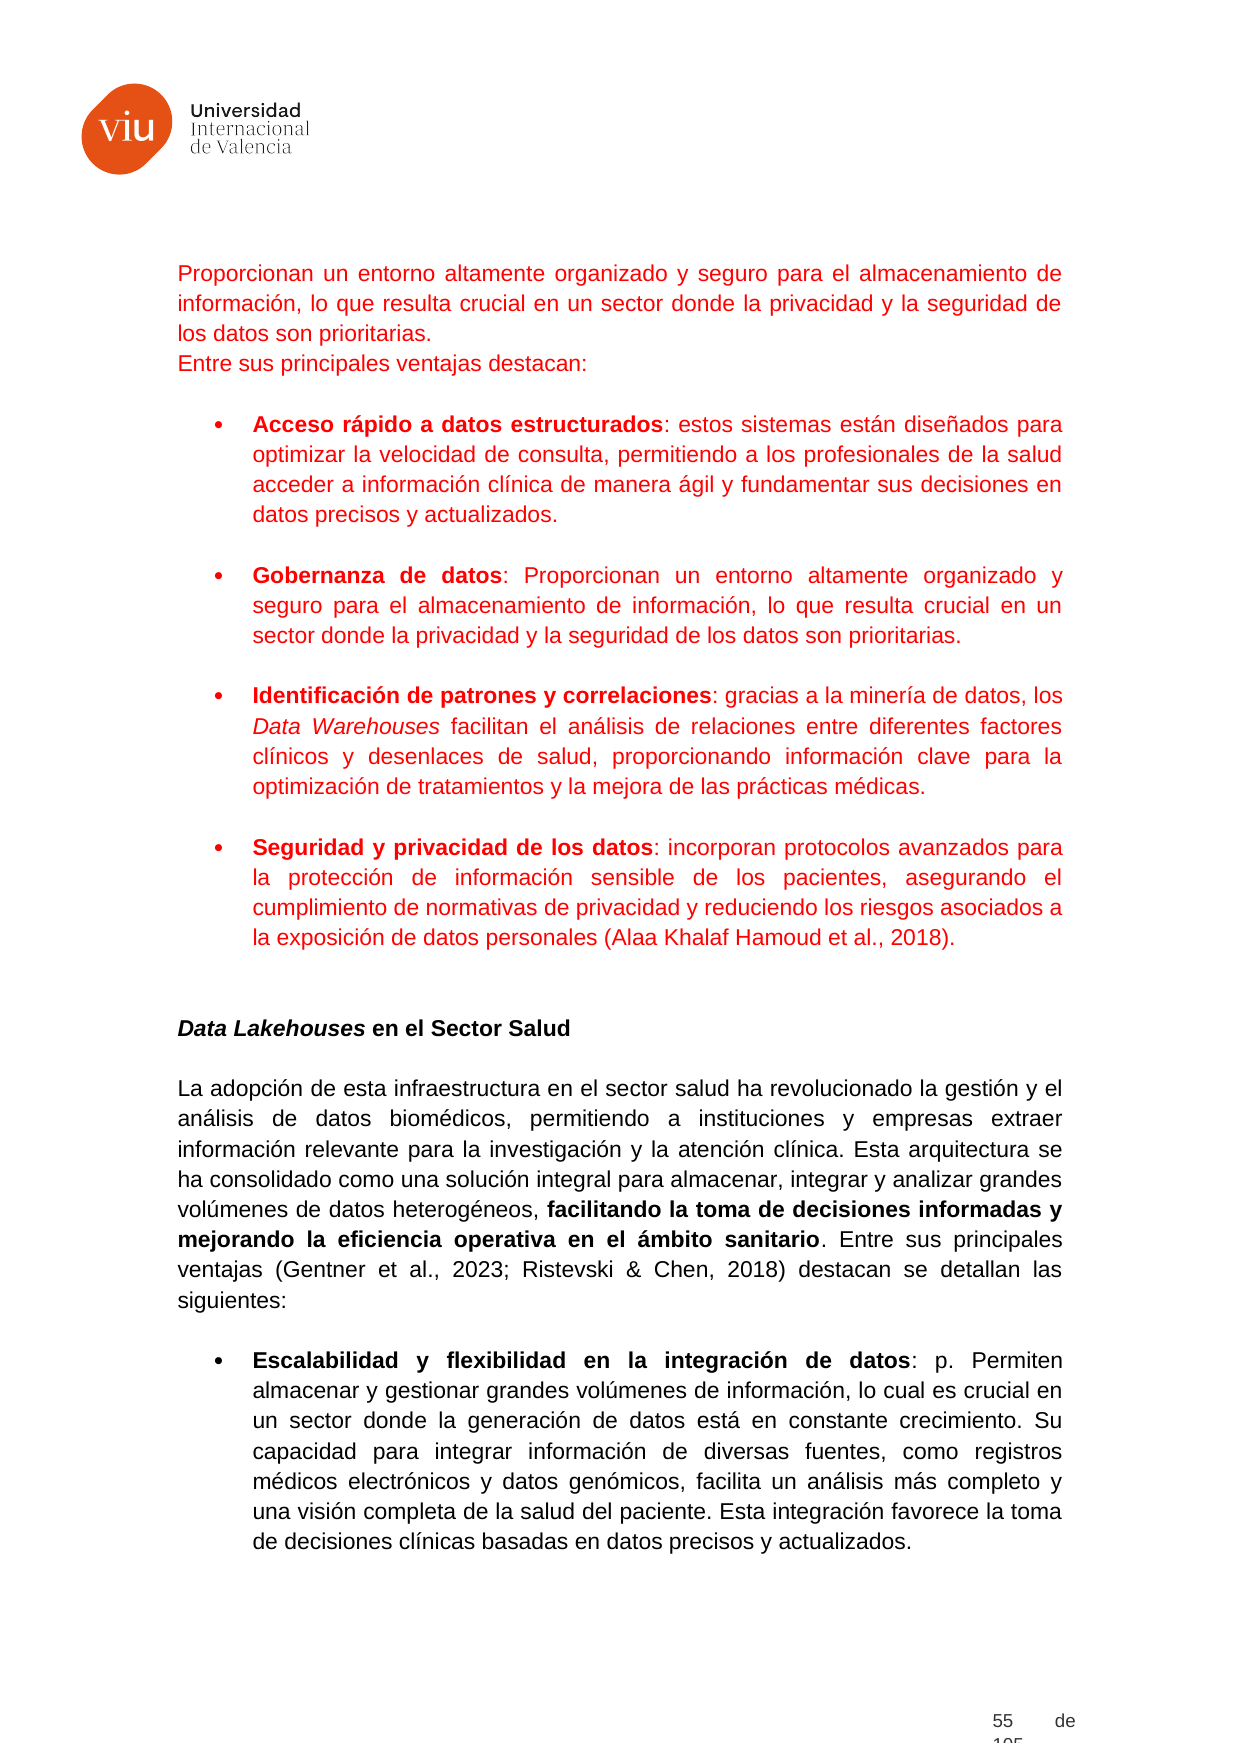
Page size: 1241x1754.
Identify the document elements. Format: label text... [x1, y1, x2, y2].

list Escalabilidad y flexibilidad en la integración de datosermiten almacenar y gestionar grandes volúmenes de información, lo cual es crucial en un sector donde la generación de datos está en constante crecimiento. Su capacidad para integrar información de diversas fuentes, como registros médicos electrónicos y datos genómicos, facilita un análisis más completo y una visión completa de la salud del paciente. Esta integración favorece la toma de decisiones clínicas basadas en datos precisos y actualizados. [215, 1347, 1063, 1555]
text Data Lakehouses en el Sector Salud [177, 1015, 1063, 1041]
picture [60, 62, 330, 197]
text La adopción de esta infraestructura en el sector salud ha revolucionado la gestión y el análisis de datos biomédicos, permitiendo a instituciones y empresas extraer información relevante para la investigación y la atención clínica. Esta arquitectura se ha consolidado como una solución integral para almacenar, integrar y analizar grandes volúmenes de datos heterogéneos, facilitando la toma de decisiones informadas y mejorando la eficiencia operativa en el ámbito sanitario. Entre sus principales ventajas (Gentner et al., 2023; Ristevski & Chen, 2018) las siguientes: [177, 1075, 1063, 1313]
